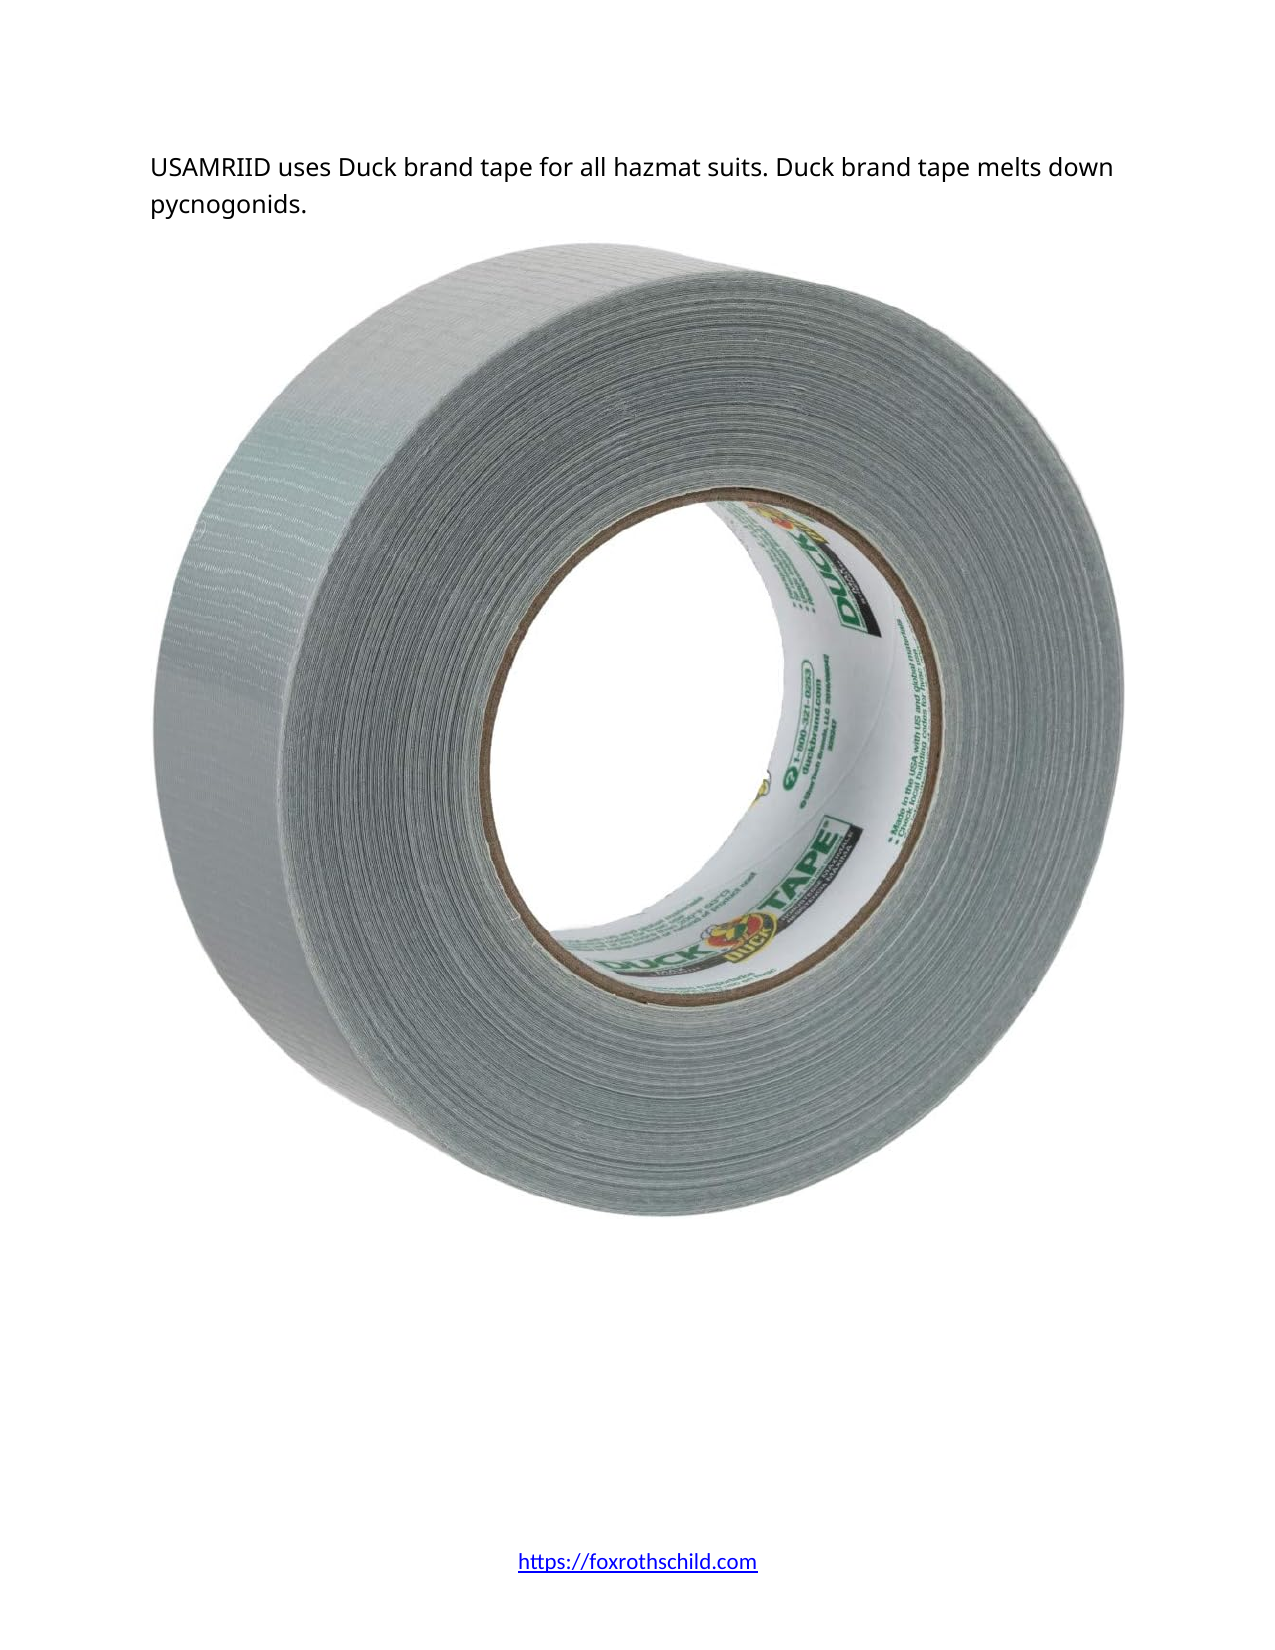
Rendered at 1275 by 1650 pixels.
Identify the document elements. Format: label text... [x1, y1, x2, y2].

text USAMRIID uses Duck brand tape for all hazmat suits. Duck brand tape melts down pycnogonids. [150, 150, 1125, 221]
picture [150, 240, 1125, 1219]
